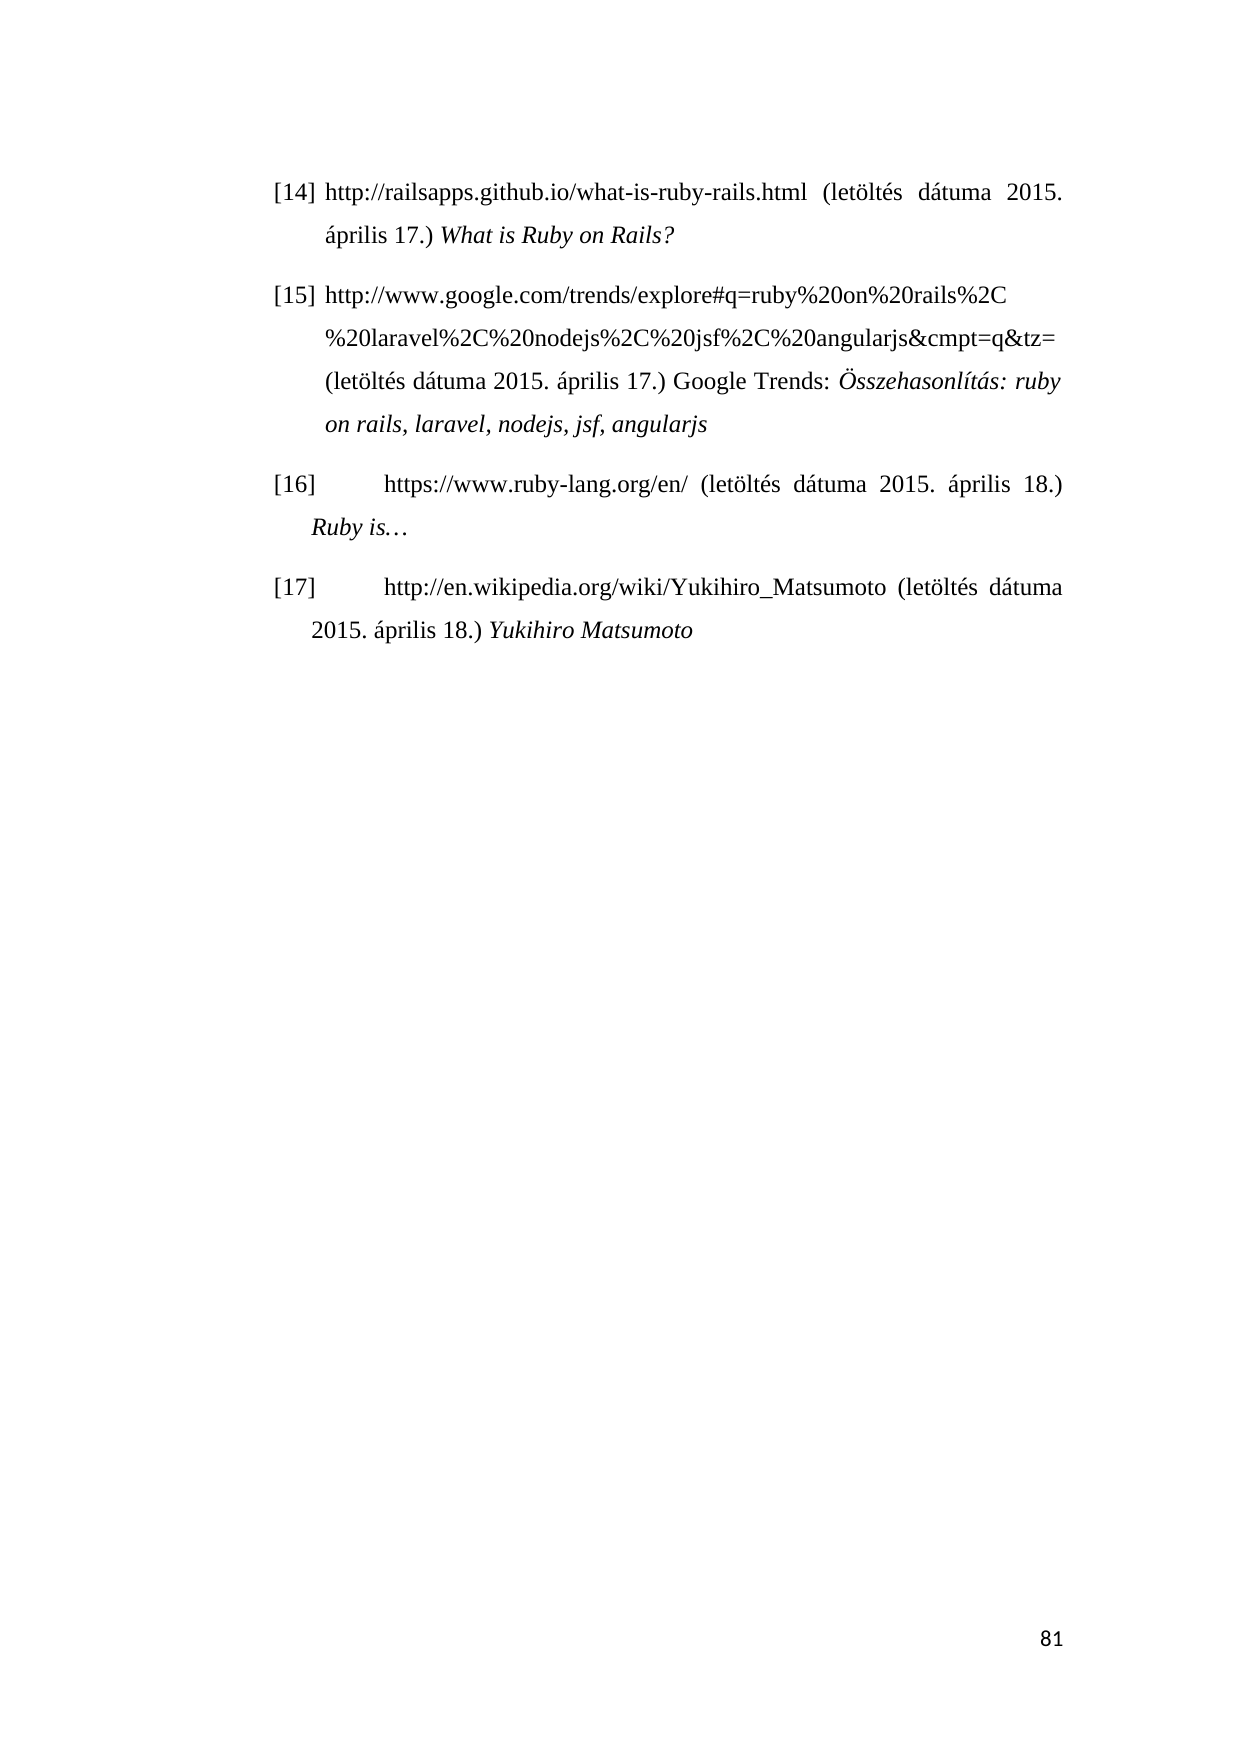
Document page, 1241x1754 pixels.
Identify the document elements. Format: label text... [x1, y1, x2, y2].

list http://www.google.com/trends/explore#q=ruby%20on%20rails%2C%20laravel%2C%20nodejs%2C%20jsf%2C%20angularjs&cmpt=q&tz= (letöltés dátuma 2015. április 17.) Google Trends: Összehasonlítás: ruby on rails, laravel, nodejs, jsf, angularjs [274, 280, 1063, 438]
list https://www.ruby-lang.org/en/ (letöltés dátuma 2015. április 18.) Ruby is… [274, 469, 1063, 541]
list http://en.wikipedia.org/wiki/Yukihiro_Matsumoto (letöltés dátuma 2015. április 18.) Yukihiro Matsumoto [274, 572, 1063, 644]
list http://railsapps.github.io/what-is-ruby-rails.html (letöltés dátuma 2015. április 17.) What is Ruby on Rails? [274, 177, 1063, 249]
